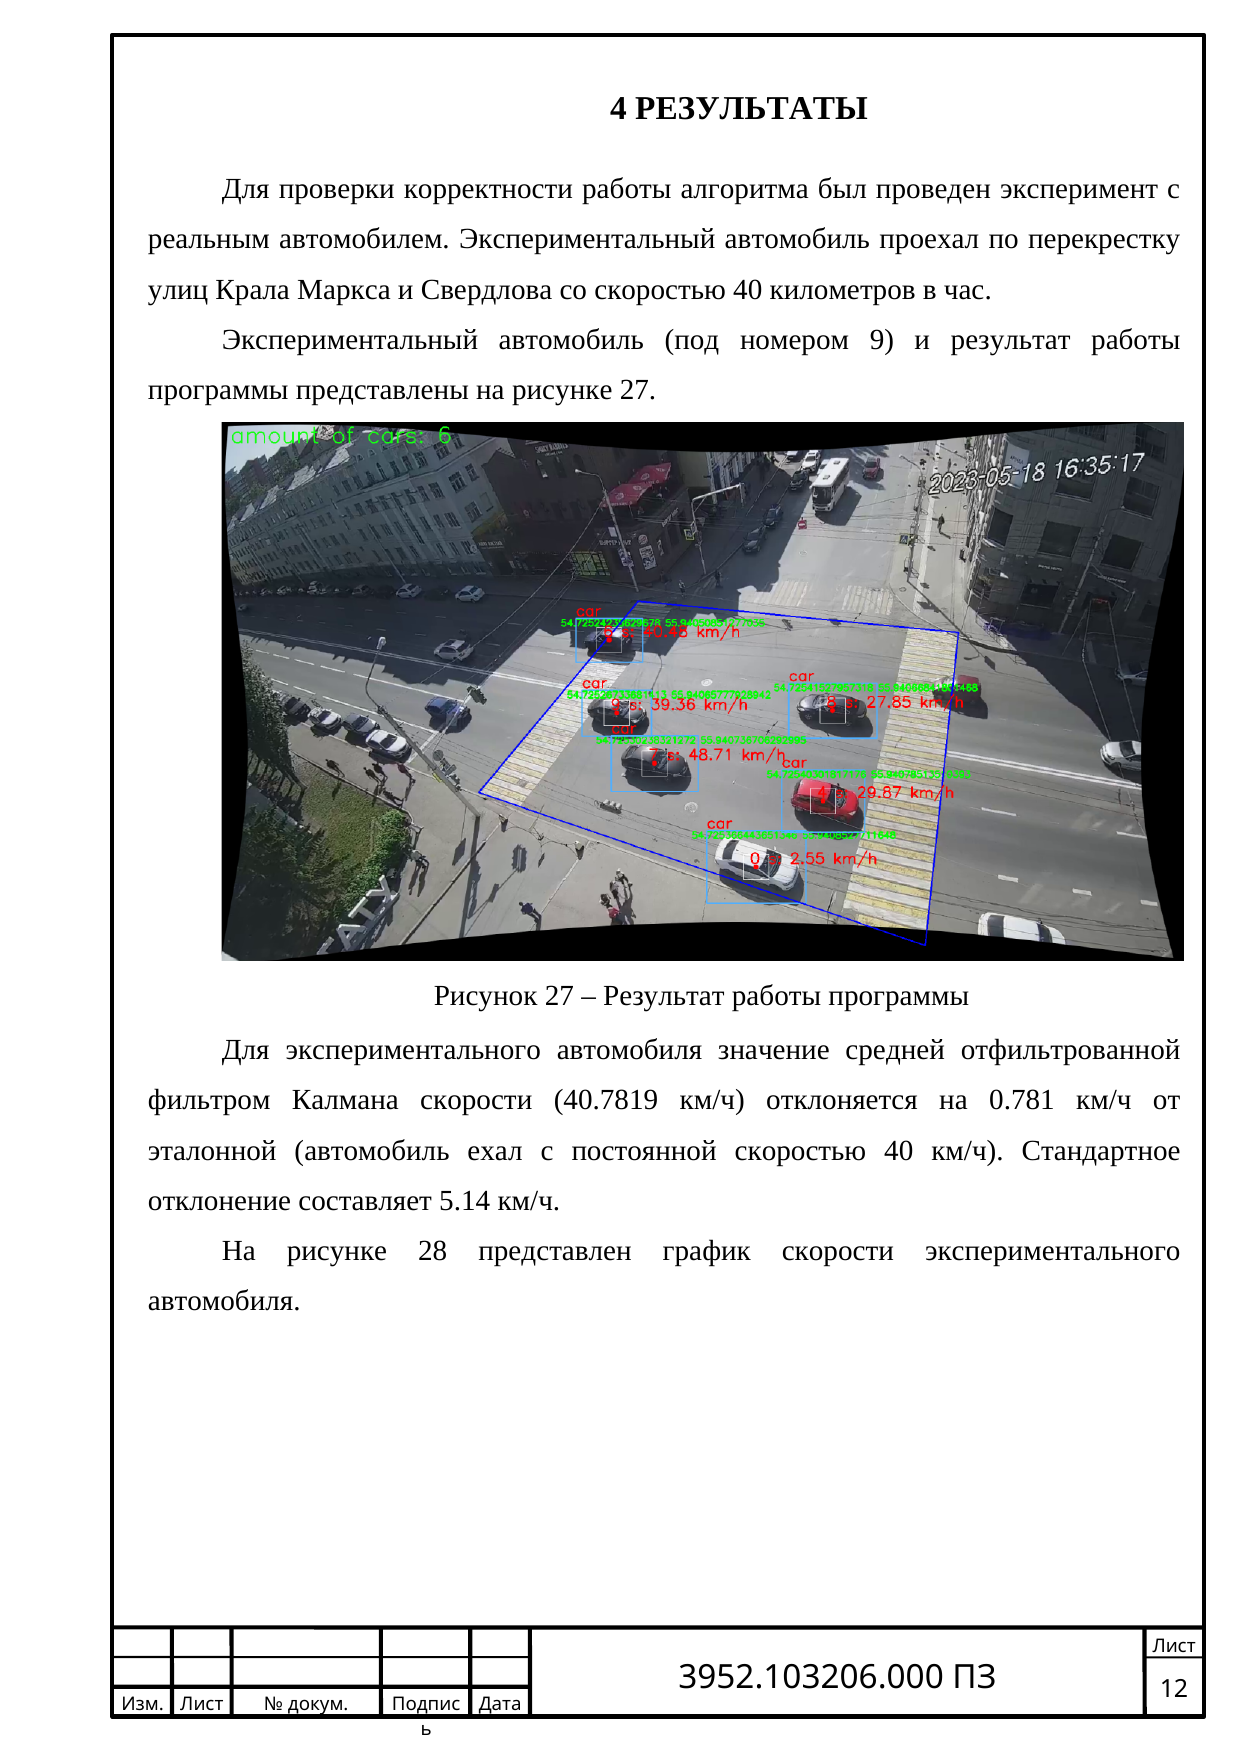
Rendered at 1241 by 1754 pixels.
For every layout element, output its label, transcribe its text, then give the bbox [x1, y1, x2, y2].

subtitle 4 Результаты [297, 89, 1181, 127]
text Для проверки корректности работы алгоритма был проведен эксперимент с реальным автомобилем. Экспериментальный автомобиль проехал по перекрестку улиц Крала Маркса и Свердлова со скоростью 40 километров в час. [148, 171, 1181, 305]
text На рисунке 28 представлен график скорости экспериментального автомобиля. [148, 1233, 1181, 1317]
text Рисунок 27 – Результат работы программы [148, 978, 1181, 1011]
text Для экспериментального автомобиля значение средней отфильтрованной фильтром Калмана скорости (40.7819 км/ч) отклоняется на 0.781 км/ч от эталонной (автомобиль ехал с постоянной скоростью 40 км/ч). Стандартное отклонение составляет 5.14 км/ч. [148, 1032, 1181, 1216]
picture [221, 422, 1184, 961]
text Экспериментальный автомобиль (под номером 9) и результат работы программы представлены на рисунке 27. [148, 322, 1181, 406]
